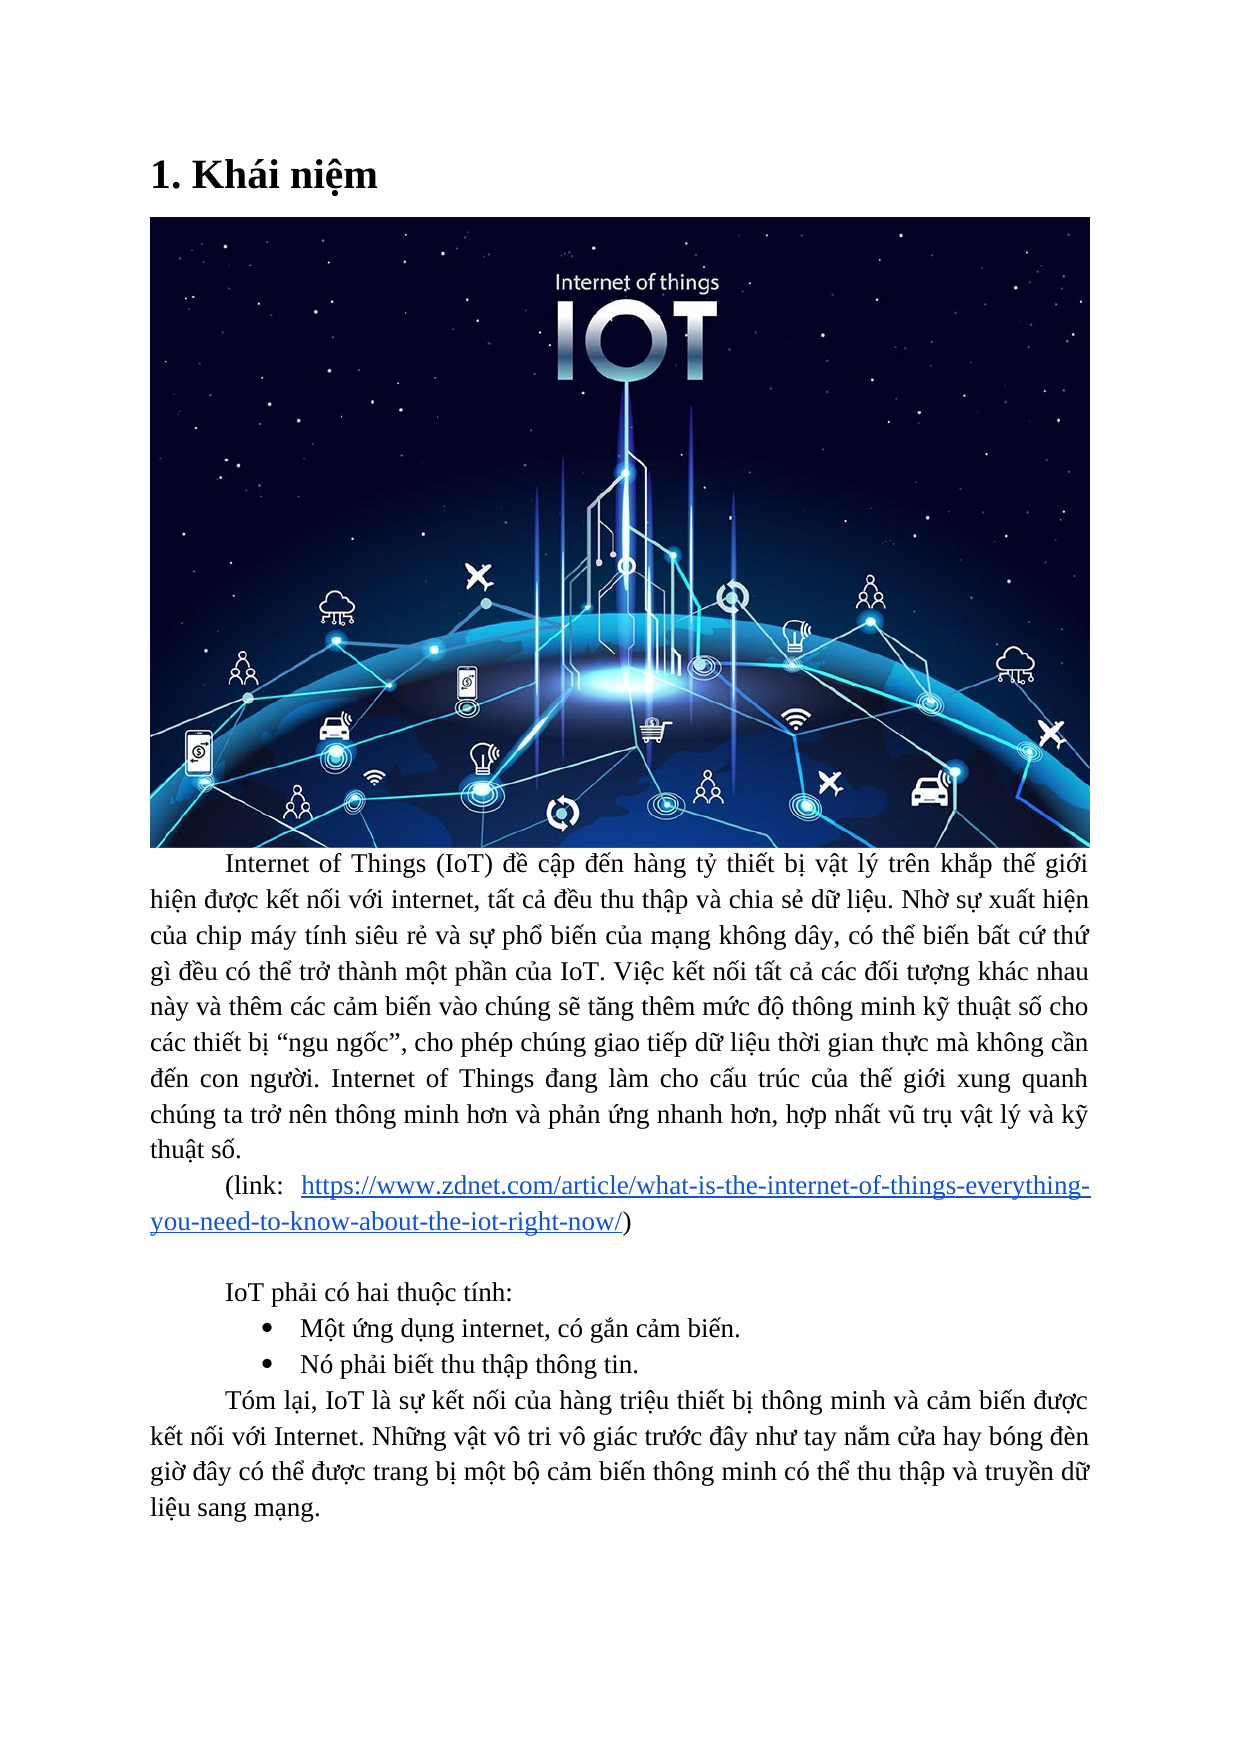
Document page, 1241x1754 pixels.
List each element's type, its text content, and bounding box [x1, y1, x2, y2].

text IoT phải có hai thuộc tính: [150, 1276, 1090, 1307]
text (link: https://www.zdnet.com/article/what-is-the-internet-of-things-everything-you-need-to-know-about-the-iot-right-now/) [150, 1169, 1090, 1236]
list Một ứng dụng internet, có gắn cảm biến. [262, 1312, 1090, 1343]
text Tóm lại, IoT là sự kết nối của hàng triệu thiết bị thông minh và cảm biến được kết nối với Internet. Những vật vô tri vô giác trước đây như tay nắm cửa hay bóng đèn giờ đây có thể được trang bị một bộ cảm biến thông minh có thể thu thập và truyền dữ liệu sang mạng. [150, 1384, 1090, 1522]
picture [150, 217, 1090, 848]
text Internet of Things (IoT) đề cập đến hàng tỷ thiết bị vật lý trên khắp thế giới hiện được kết nối với internet, tất cả đều thu thập và chia sẻ dữ liệu. Nhờ sự xuất hiện của chip máy tính siêu rẻ và sự phổ biến của mạng không dây, có thể biến bất cứ thứ gì đều có thể trở thành một phần của IoT. Việc kết nối tất cả các đối tượng khác nhau này và thêm các cảm biến vào chúng sẽ tăng thêm mức độ thông minh kỹ thuật số cho các thiết bị “ngu ngốc”, cho phép chúng giao tiếp dữ liệu thời gian thực mà không cần đến con người. Internet of Things đang làm cho cấu trúc của thế giới xung quanh chúng ta trở nên thông minh hơn và phản ứng nhanh hơn, hợp nhất vũ trụ vật lý và kỹ thuật số. [150, 848, 1090, 1164]
list Nó phải biết thu thập thông tin. [262, 1348, 1090, 1379]
subtitle 1. Khái niệm [150, 150, 1090, 198]
